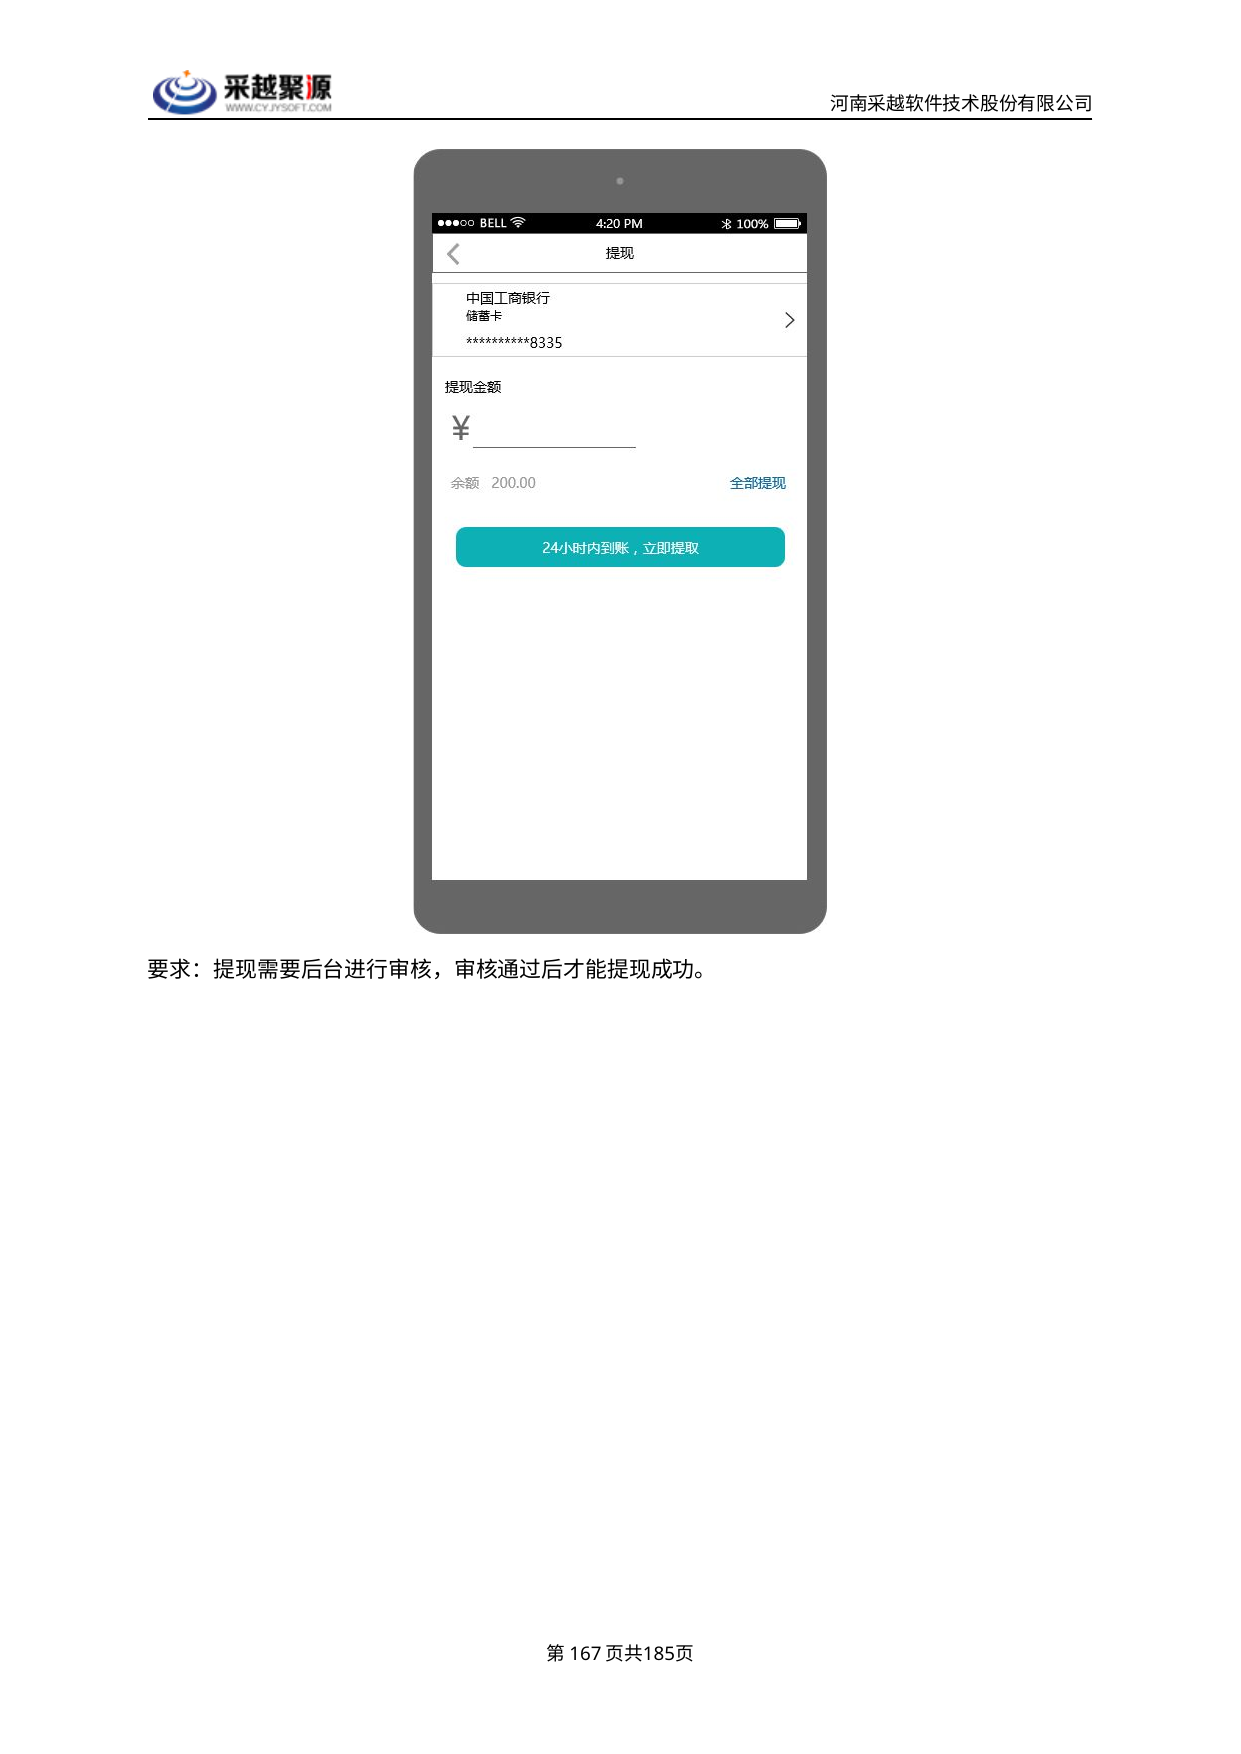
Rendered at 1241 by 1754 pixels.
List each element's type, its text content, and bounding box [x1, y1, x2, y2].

text 要求：提现需要后台进行审核，审核通过后才能提现成功。 [148, 938, 1092, 998]
picture [153, 70, 333, 118]
picture [413, 149, 827, 934]
